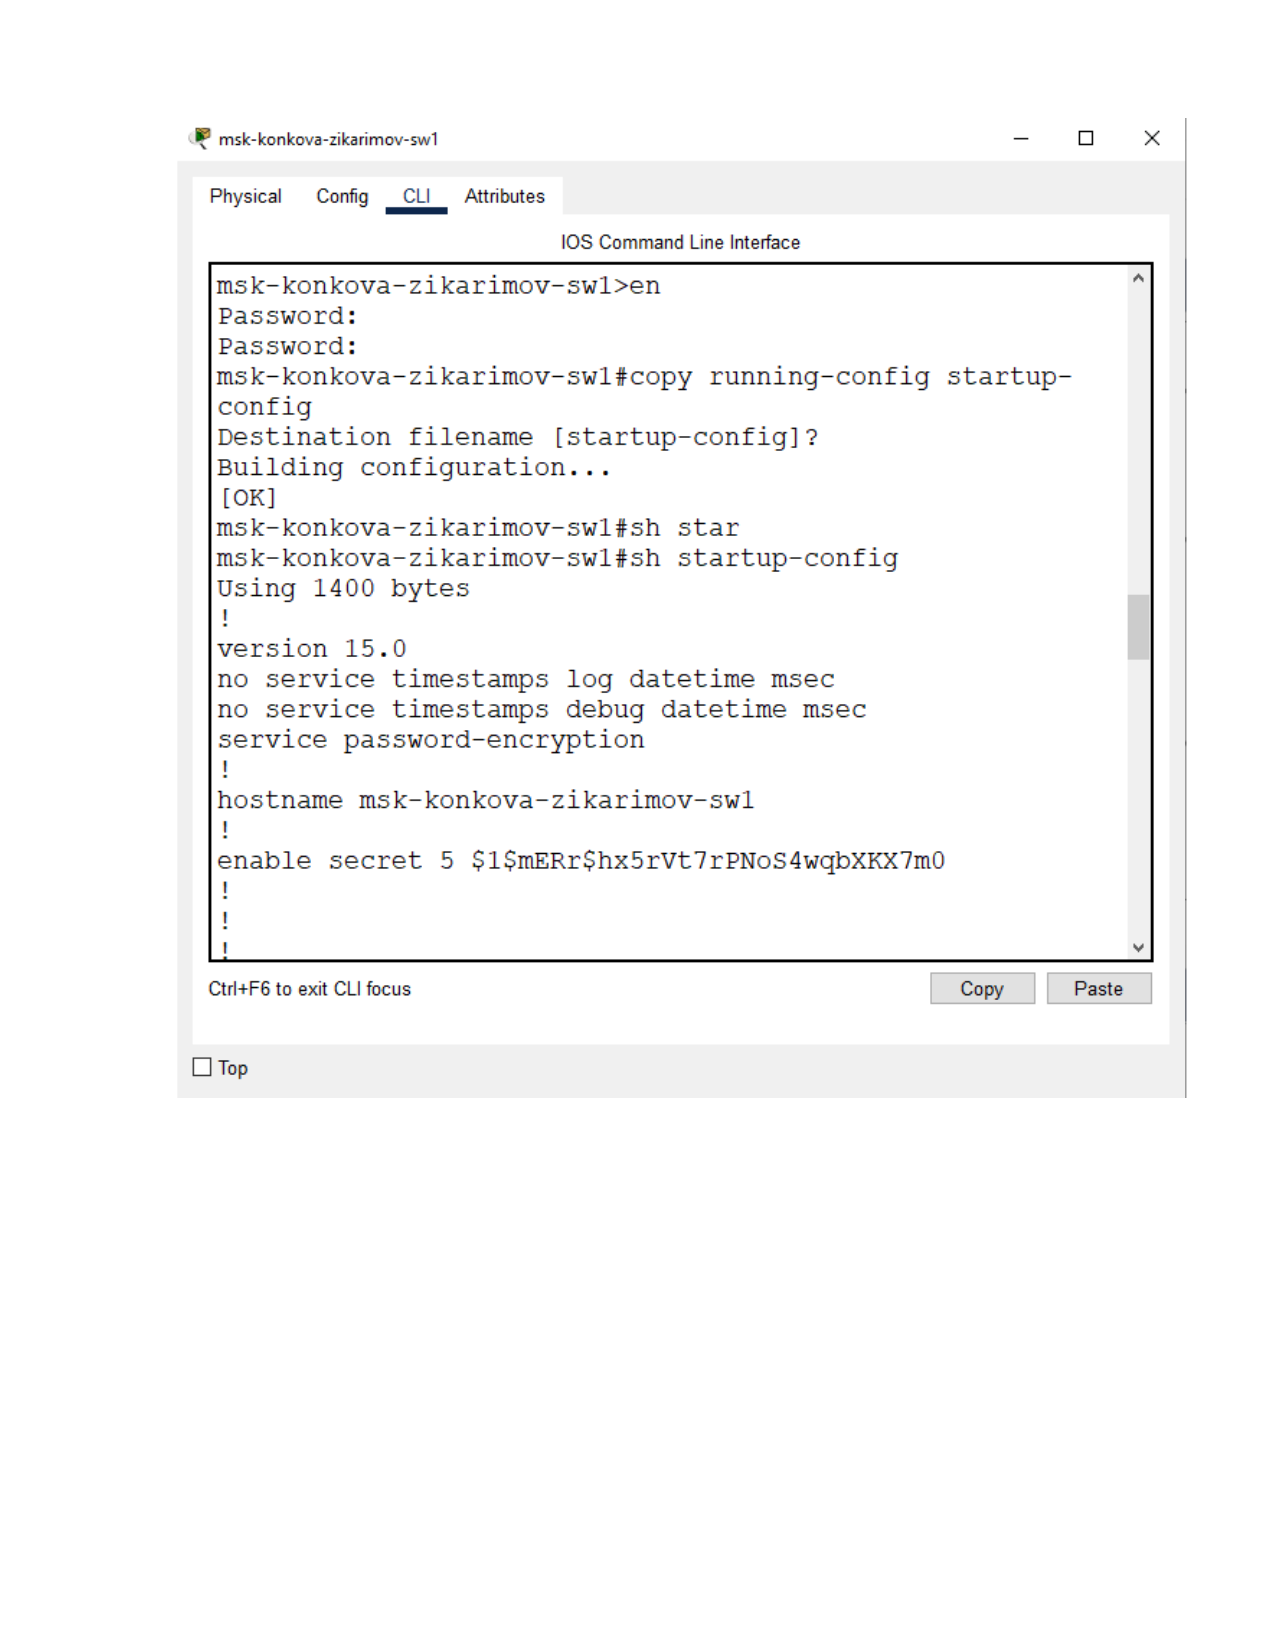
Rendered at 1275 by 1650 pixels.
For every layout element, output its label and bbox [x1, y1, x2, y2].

picture [177, 118, 1187, 1098]
